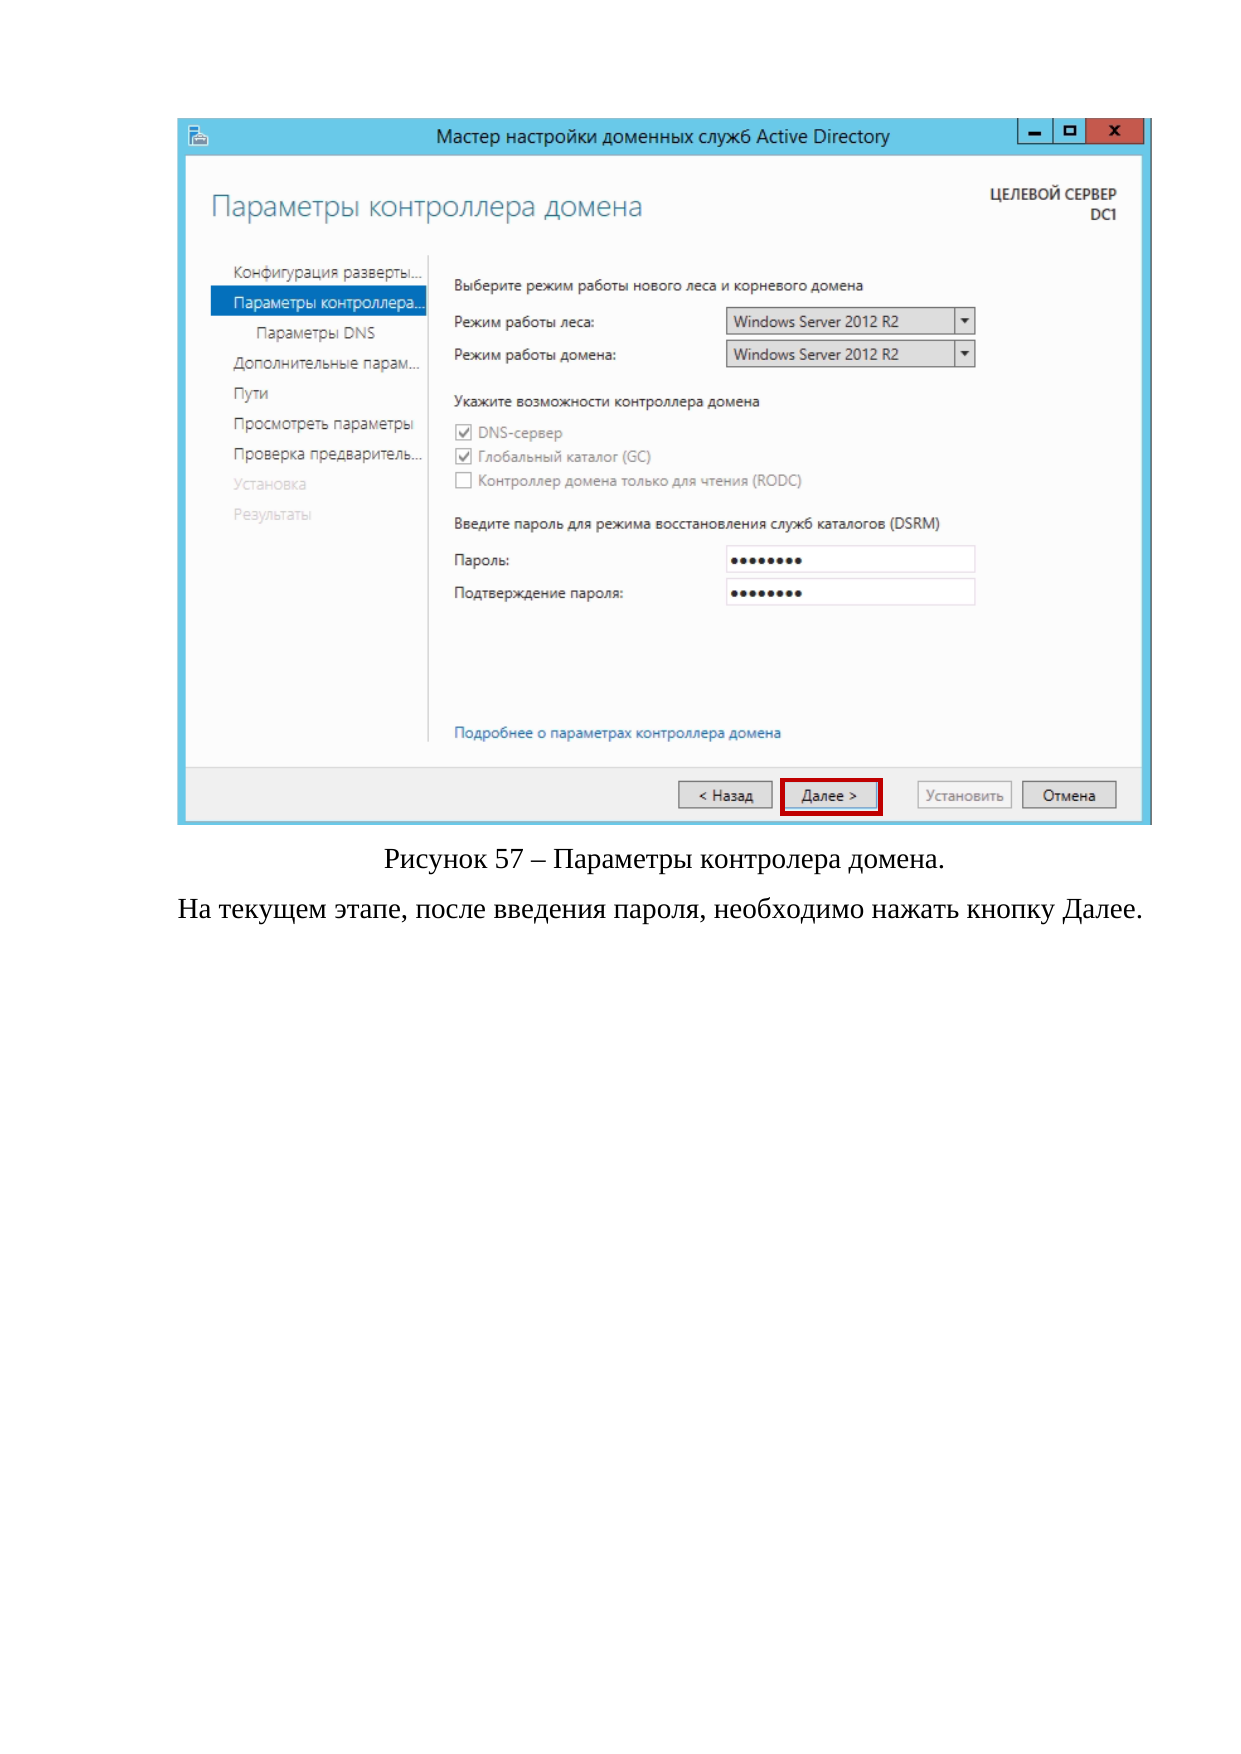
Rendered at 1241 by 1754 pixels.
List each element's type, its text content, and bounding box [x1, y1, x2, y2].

text Рисунок 57 – Параметры контролера домена. [177, 841, 1152, 875]
picture [177, 118, 1152, 825]
text На текущем этапе, после введения пароля, необходимо нажать кнопку Далее. [177, 892, 1152, 925]
